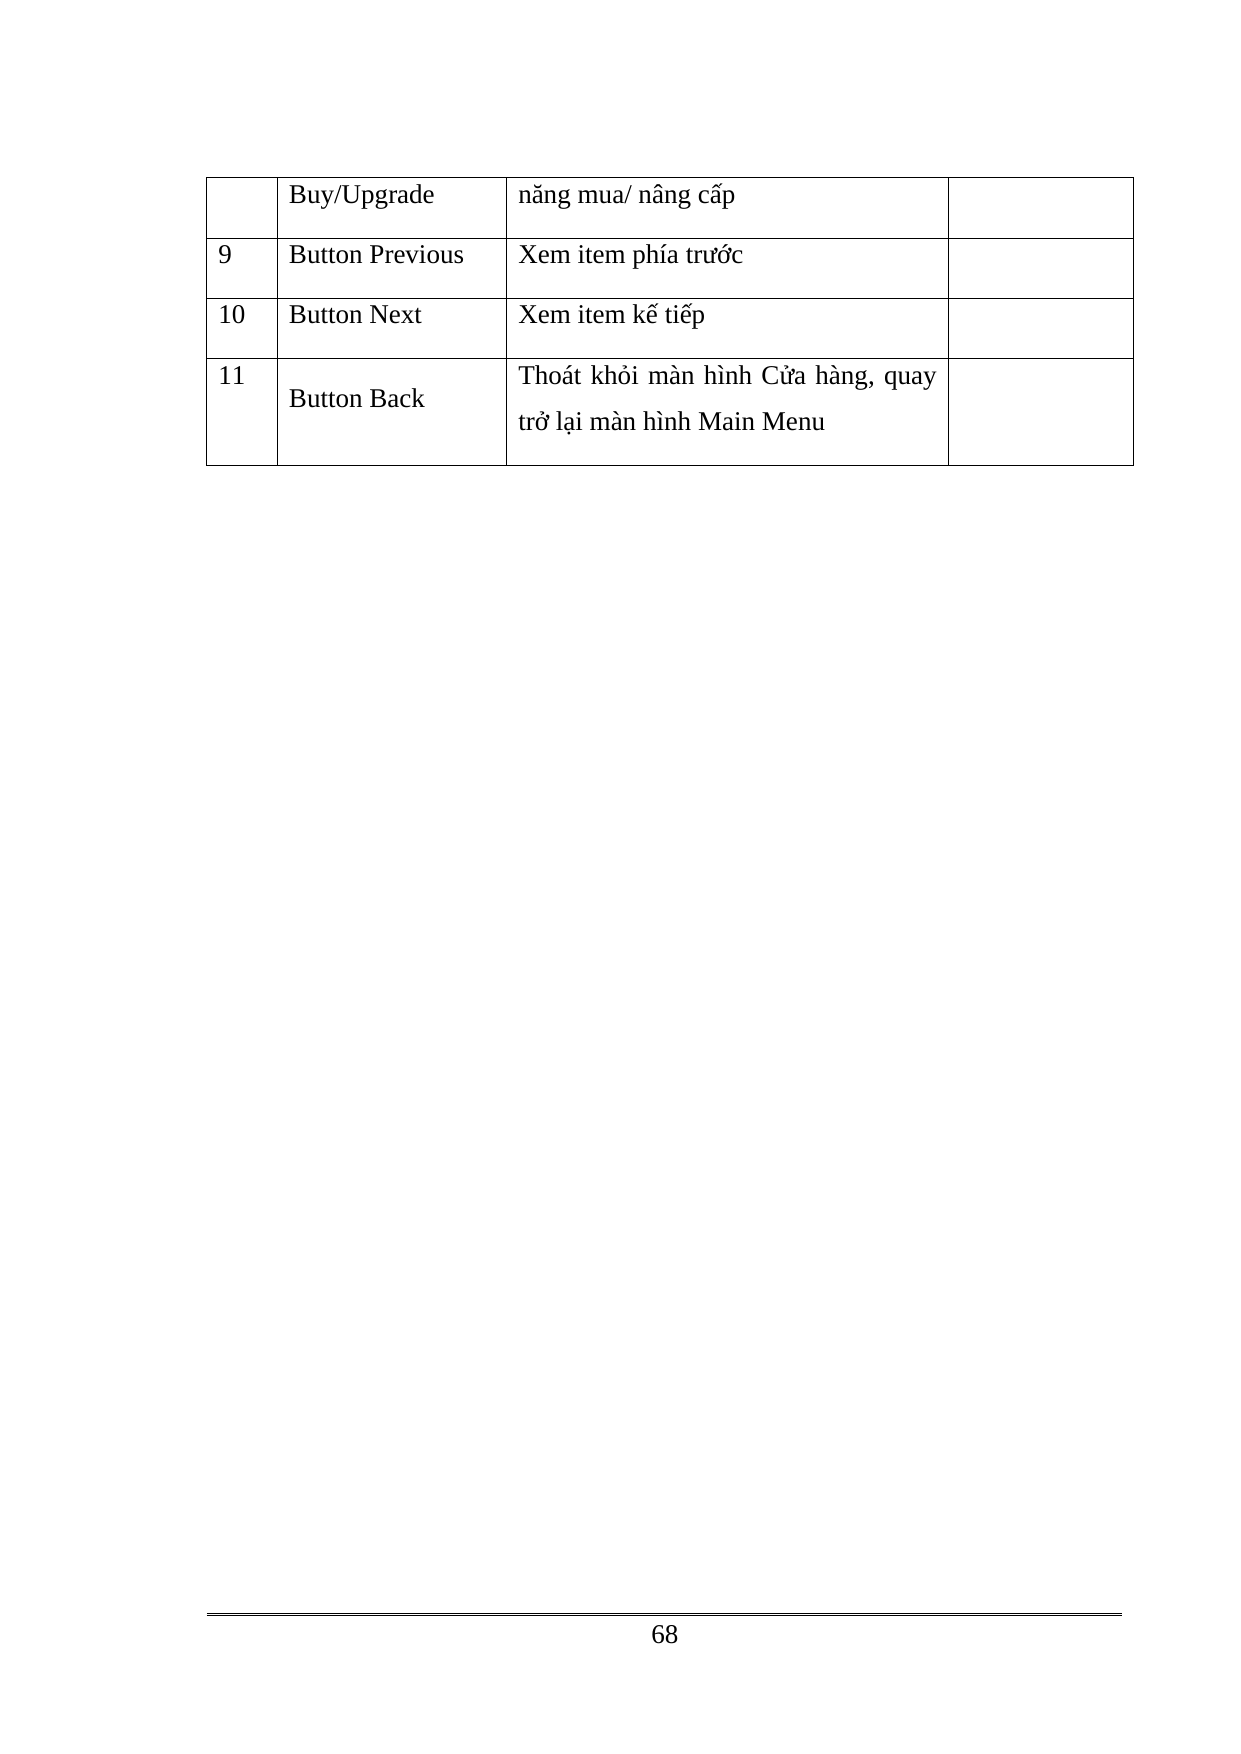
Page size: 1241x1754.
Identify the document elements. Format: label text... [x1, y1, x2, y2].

table_cell 11 [207, 359, 277, 465]
table_cell Button Next [278, 299, 506, 358]
table_cell 8 [207, 178, 277, 237]
table_cell [949, 299, 1133, 358]
table_cell Xem item phía trước [507, 239, 948, 298]
table_cell [949, 178, 1133, 237]
table_cell Button Previous [278, 239, 506, 298]
table_cell Thoát khỏi màn hình Cửa hàng, quay trở lại màn hình Main Menu [507, 359, 948, 465]
table_cell [949, 359, 1133, 465]
table_cell Button Back [278, 359, 506, 465]
table_cell [949, 239, 1133, 298]
table_cell Button Buy/Upgrade [278, 178, 506, 237]
table_cell 9 [207, 239, 277, 298]
table_cell Xem item kế tiếp [507, 299, 948, 358]
table_cell 10 [207, 299, 277, 358]
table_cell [507, 178, 948, 237]
